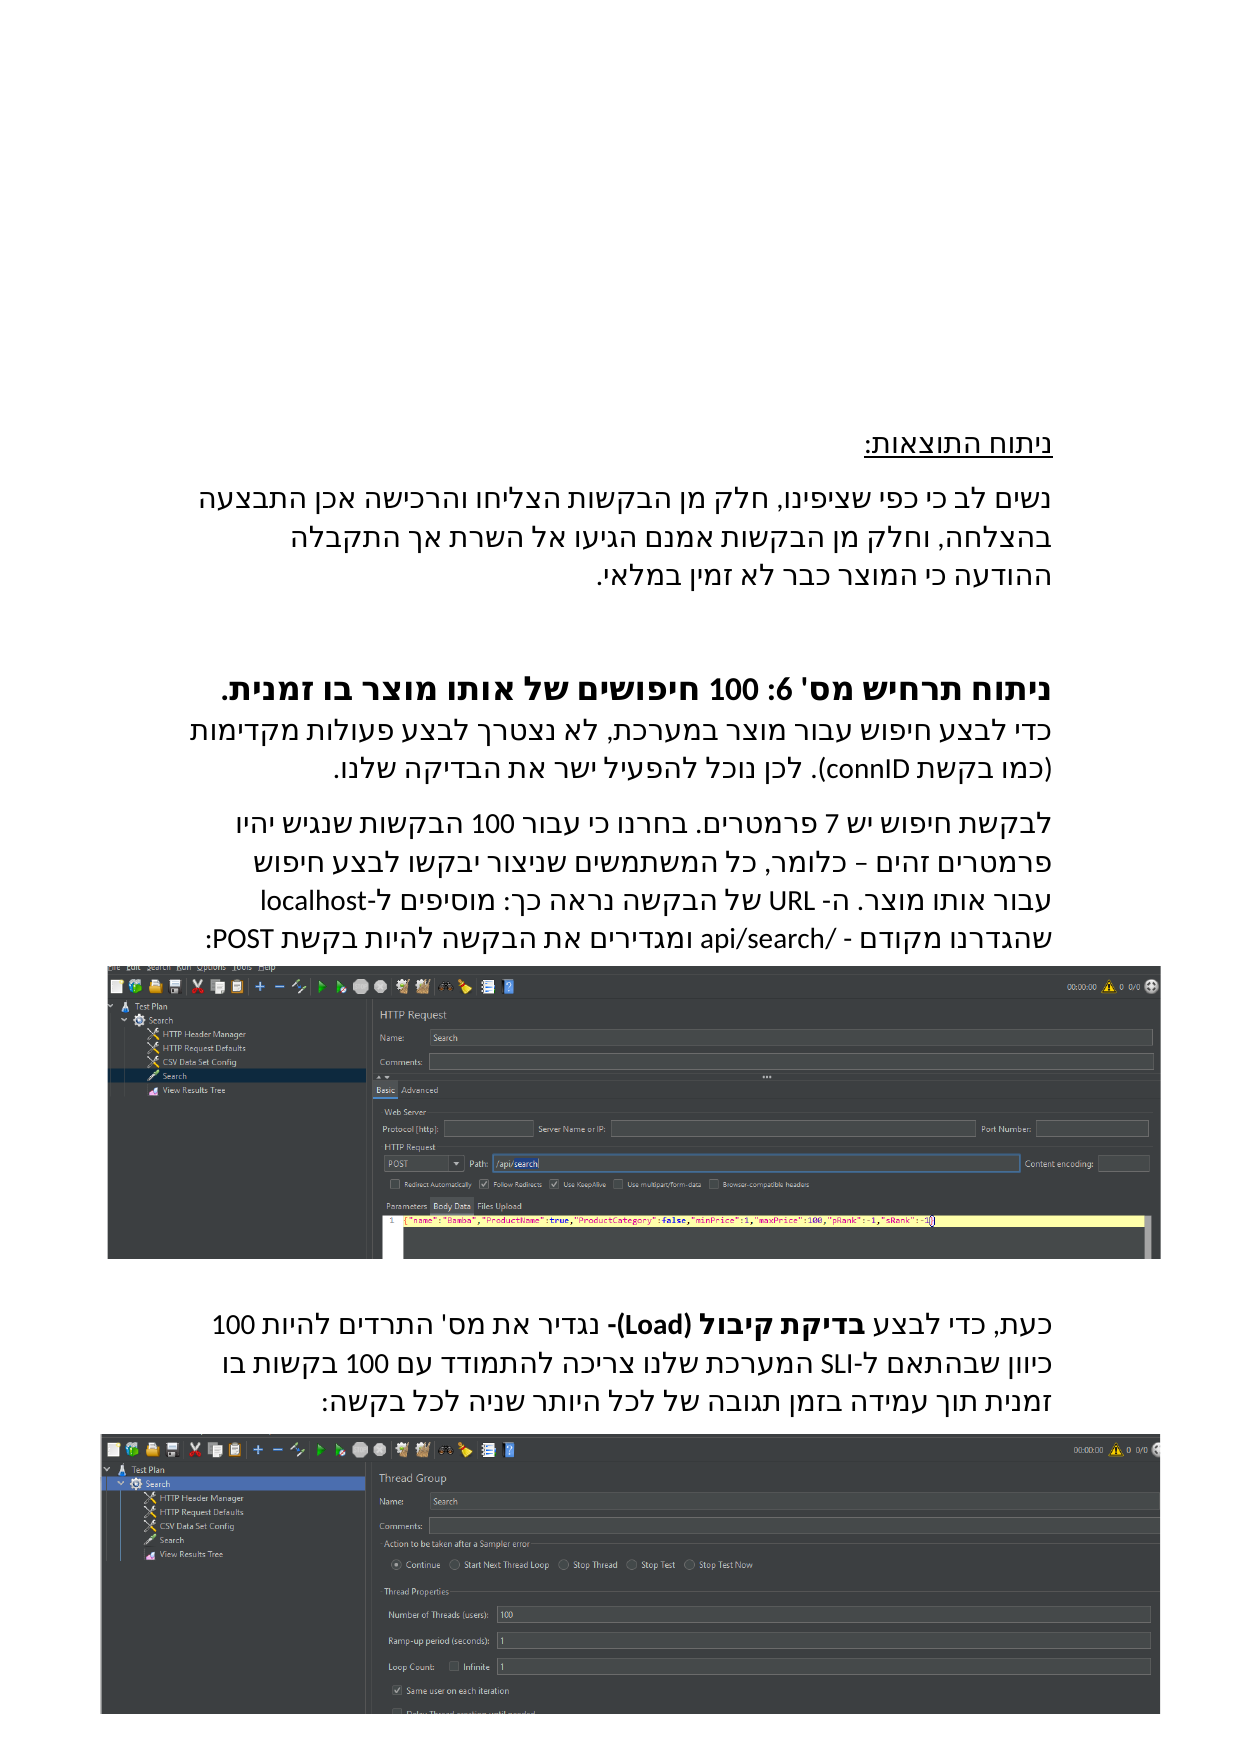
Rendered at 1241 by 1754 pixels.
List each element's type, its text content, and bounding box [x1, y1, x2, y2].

picture [100, 1434, 1161, 1714]
text ניתוח התוצאות: [187, 426, 1053, 461]
text כדי לבצע חיפוש עבור מוצר במערכת, לא נצטרך לבצע פעולות מקדימות (כמו בקשת connID). לכן נוכל להפעיל ישר את הבדיקה שלנו. [187, 712, 1053, 786]
text לבקשת חיפוש יש 7 פרמטרים. בחרנו כי עבור 100 הבקשות שנגיש יהיו פרמטרים זהים – כלומר, כל המשתמשים שניצור יבקשו לבצע חיפוש עבור אותו מוצר. ה- URL של הבקשה נראה כך: מוסיפים ל-localhost שהגדרנו מקודם - /api/search ומגדירים את הבקשה להיות בקשת POST: [187, 805, 1053, 956]
picture [107, 966, 1161, 1259]
subtitle ניתוח תרחיש מס' 6: 100 חיפושים של אותו מוצר בו זמנית. [187, 668, 1053, 708]
text כעת, כדי לבצע בדיקת קיבול (Load)- נגדיר את מס' התרדים להיות 100 כיוון שבהתאם ל-SLI המערכת שלנו צריכה להתמודד עם 100 בקשות בו זמנית תוך עמידה בזמן תגובה של לכל היותר שניה לכל בקשה: [187, 1306, 1053, 1419]
text נשים לב כי כפי שציפינו, חלק מן הבקשות הצליחו והרכישה אכן התבצעה בהצלחה, וחלק מן הבקשות אמנם הגיעו אל השרת אך התקבלה ההודעה כי המוצר כבר לא זמין במלאי. [187, 481, 1053, 593]
